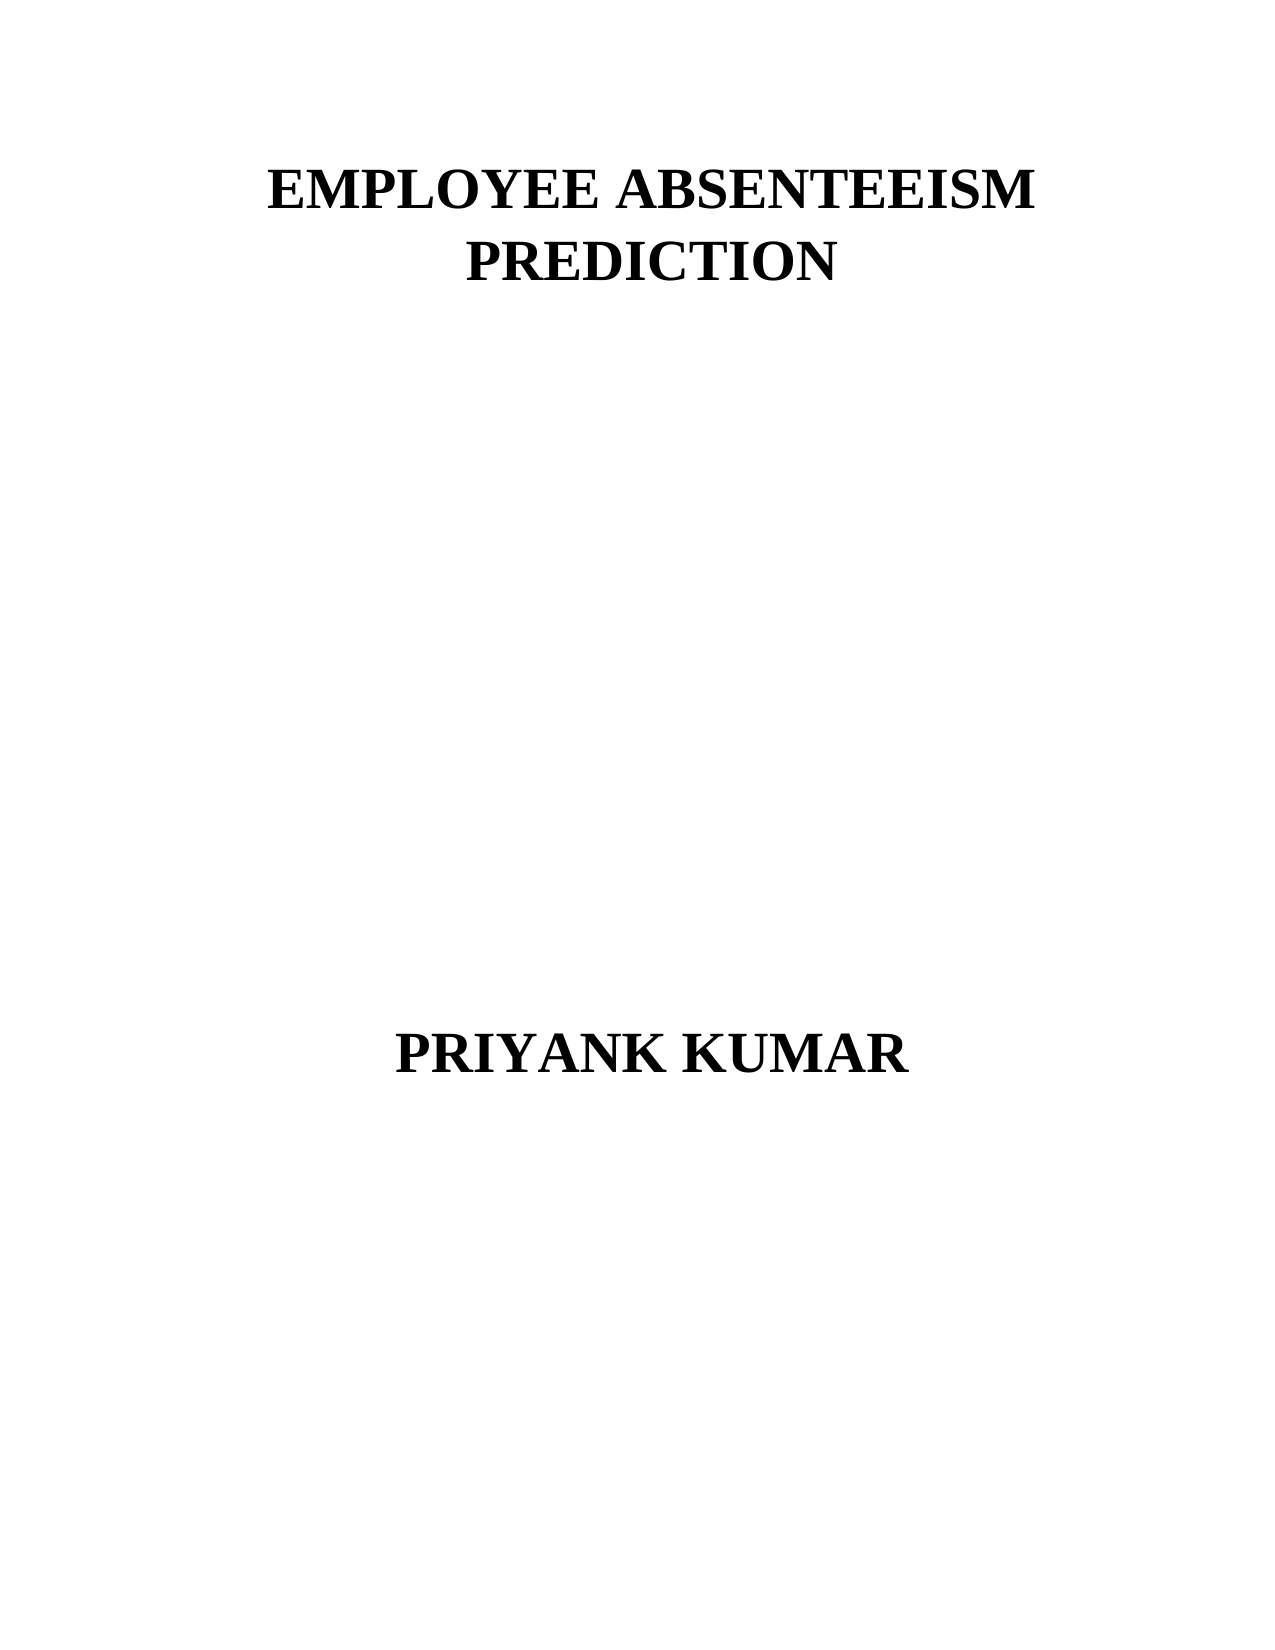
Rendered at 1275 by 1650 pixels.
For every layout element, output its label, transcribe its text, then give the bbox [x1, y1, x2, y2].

text PRIYANK KUMAR [145, 1018, 1158, 1085]
text EMPLOYEE ABSENTEEISM PREDICTION [145, 153, 1158, 293]
